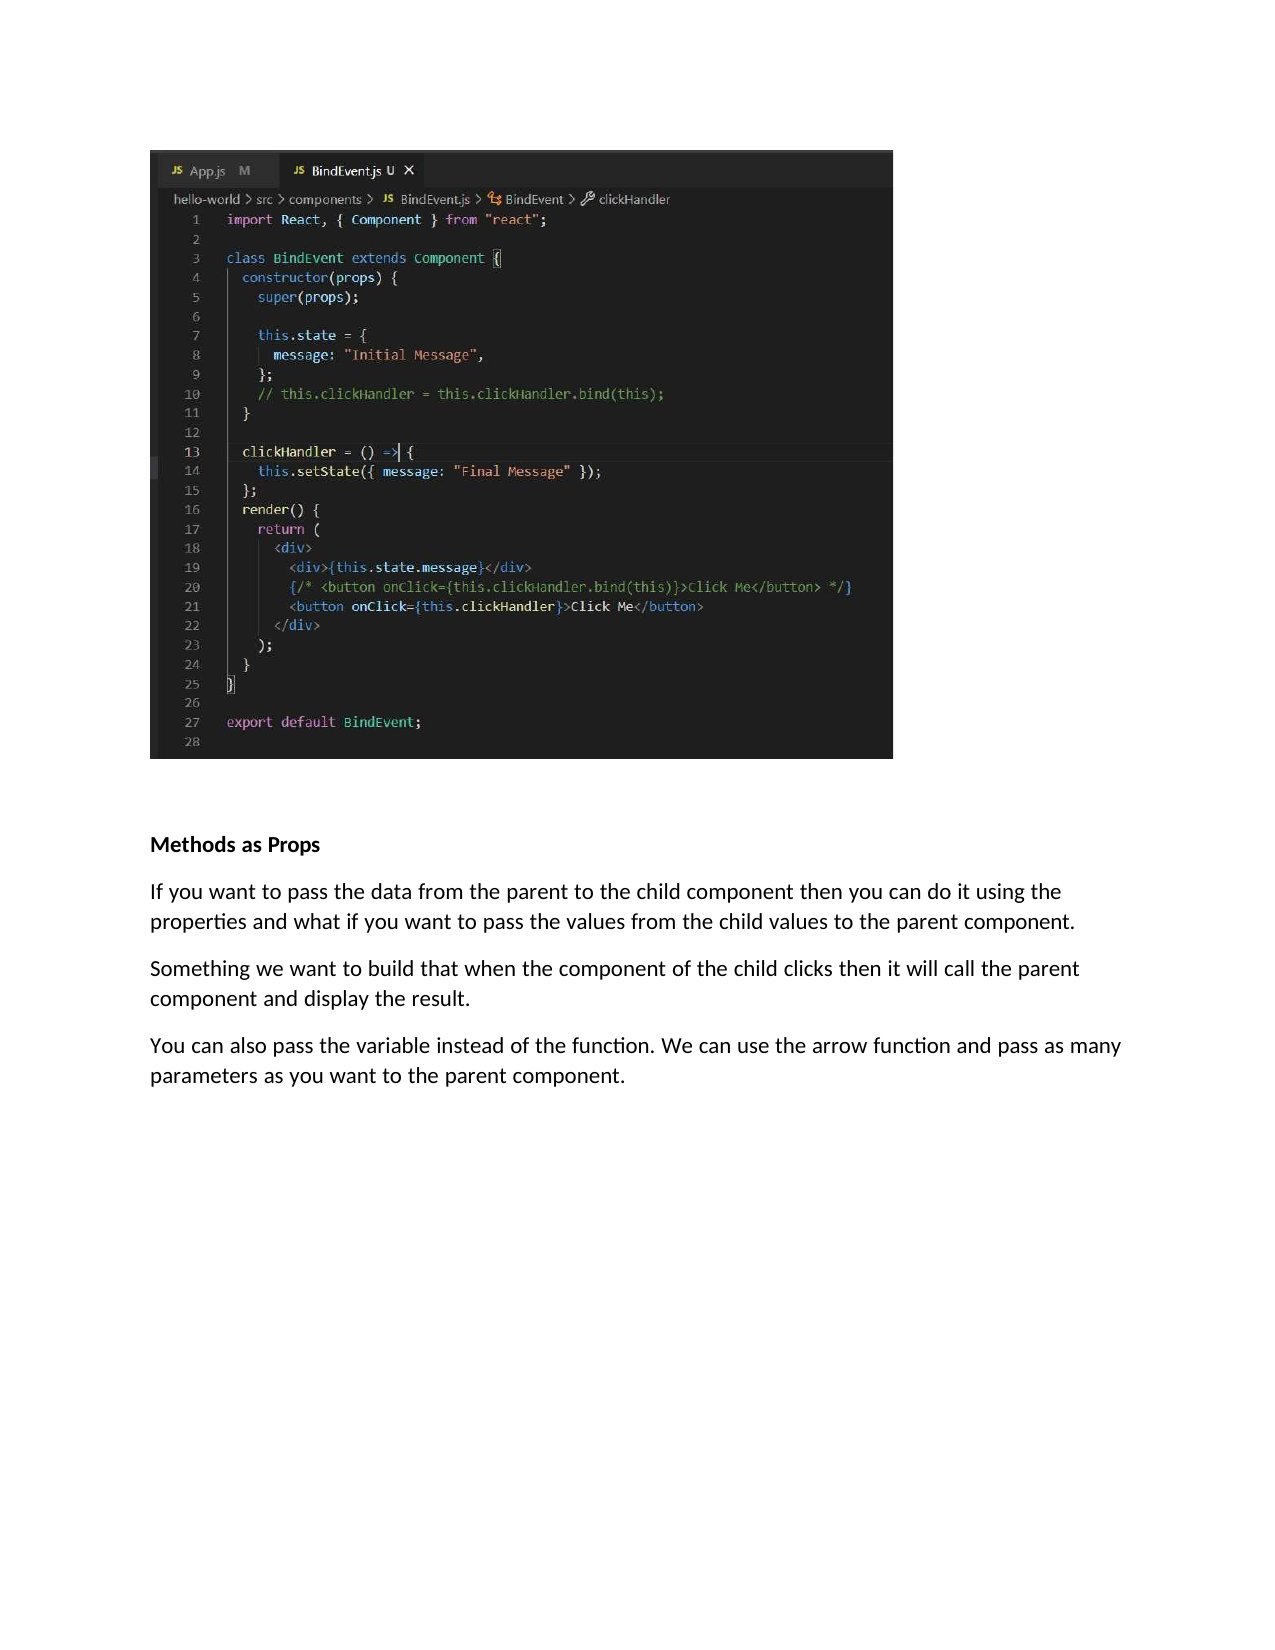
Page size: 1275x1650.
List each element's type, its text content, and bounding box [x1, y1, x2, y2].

picture [150, 150, 894, 759]
subtitle Methods as Props [150, 830, 1137, 858]
text You can also pass the variable instead of the function. We can use the arrow function and pass as many parameters as you want to the parent component. [150, 1031, 1137, 1089]
text Something we want to build that when the component of the child clicks then it will call the parent component and display the result. [150, 954, 1137, 1012]
text If you want to pass the data from the parent to the child component then you can do it using the properties and what if you want to pass the values from the child values to the parent component. [150, 877, 1137, 935]
